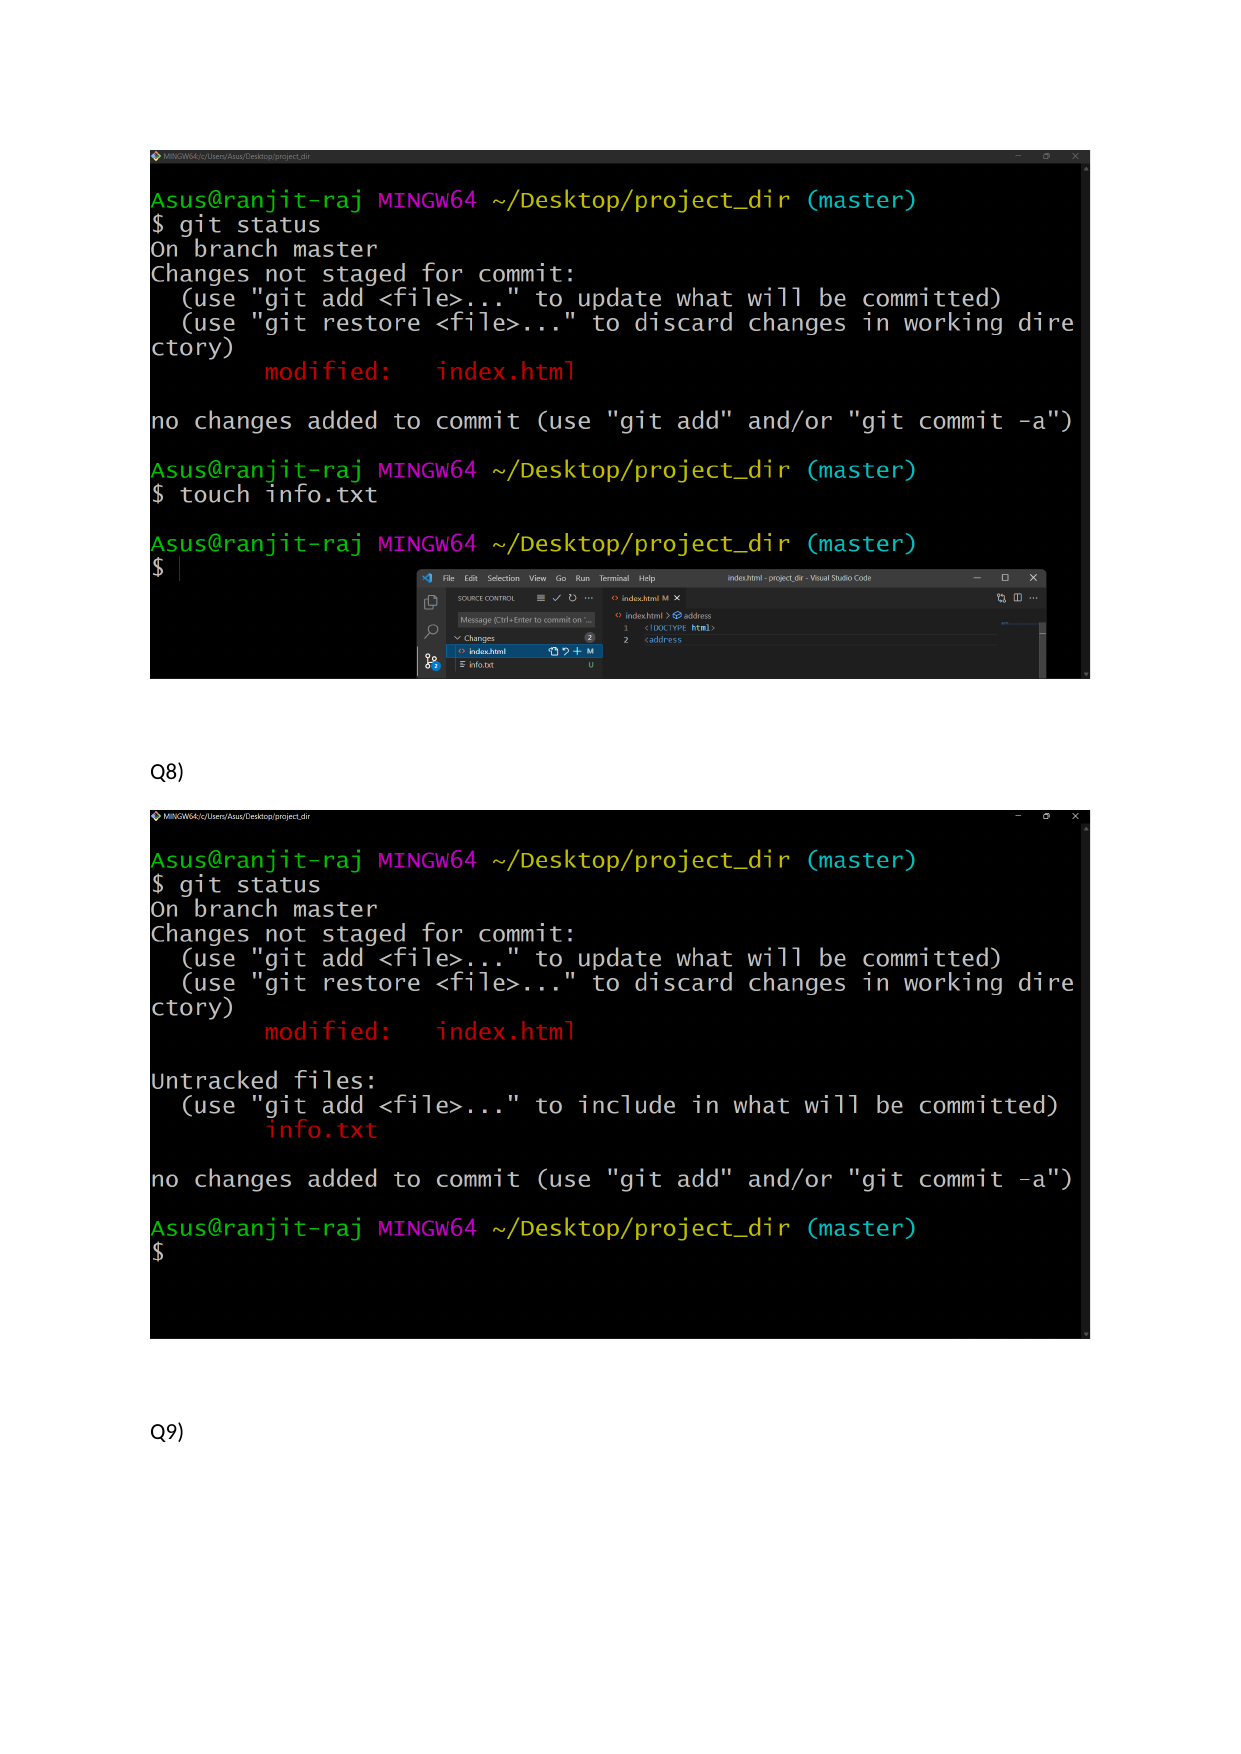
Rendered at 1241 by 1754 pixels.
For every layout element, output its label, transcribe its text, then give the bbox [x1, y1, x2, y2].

picture [150, 810, 1091, 1339]
text Q8) [150, 757, 1090, 785]
picture [150, 150, 1091, 679]
text Q9) [150, 1417, 1090, 1445]
